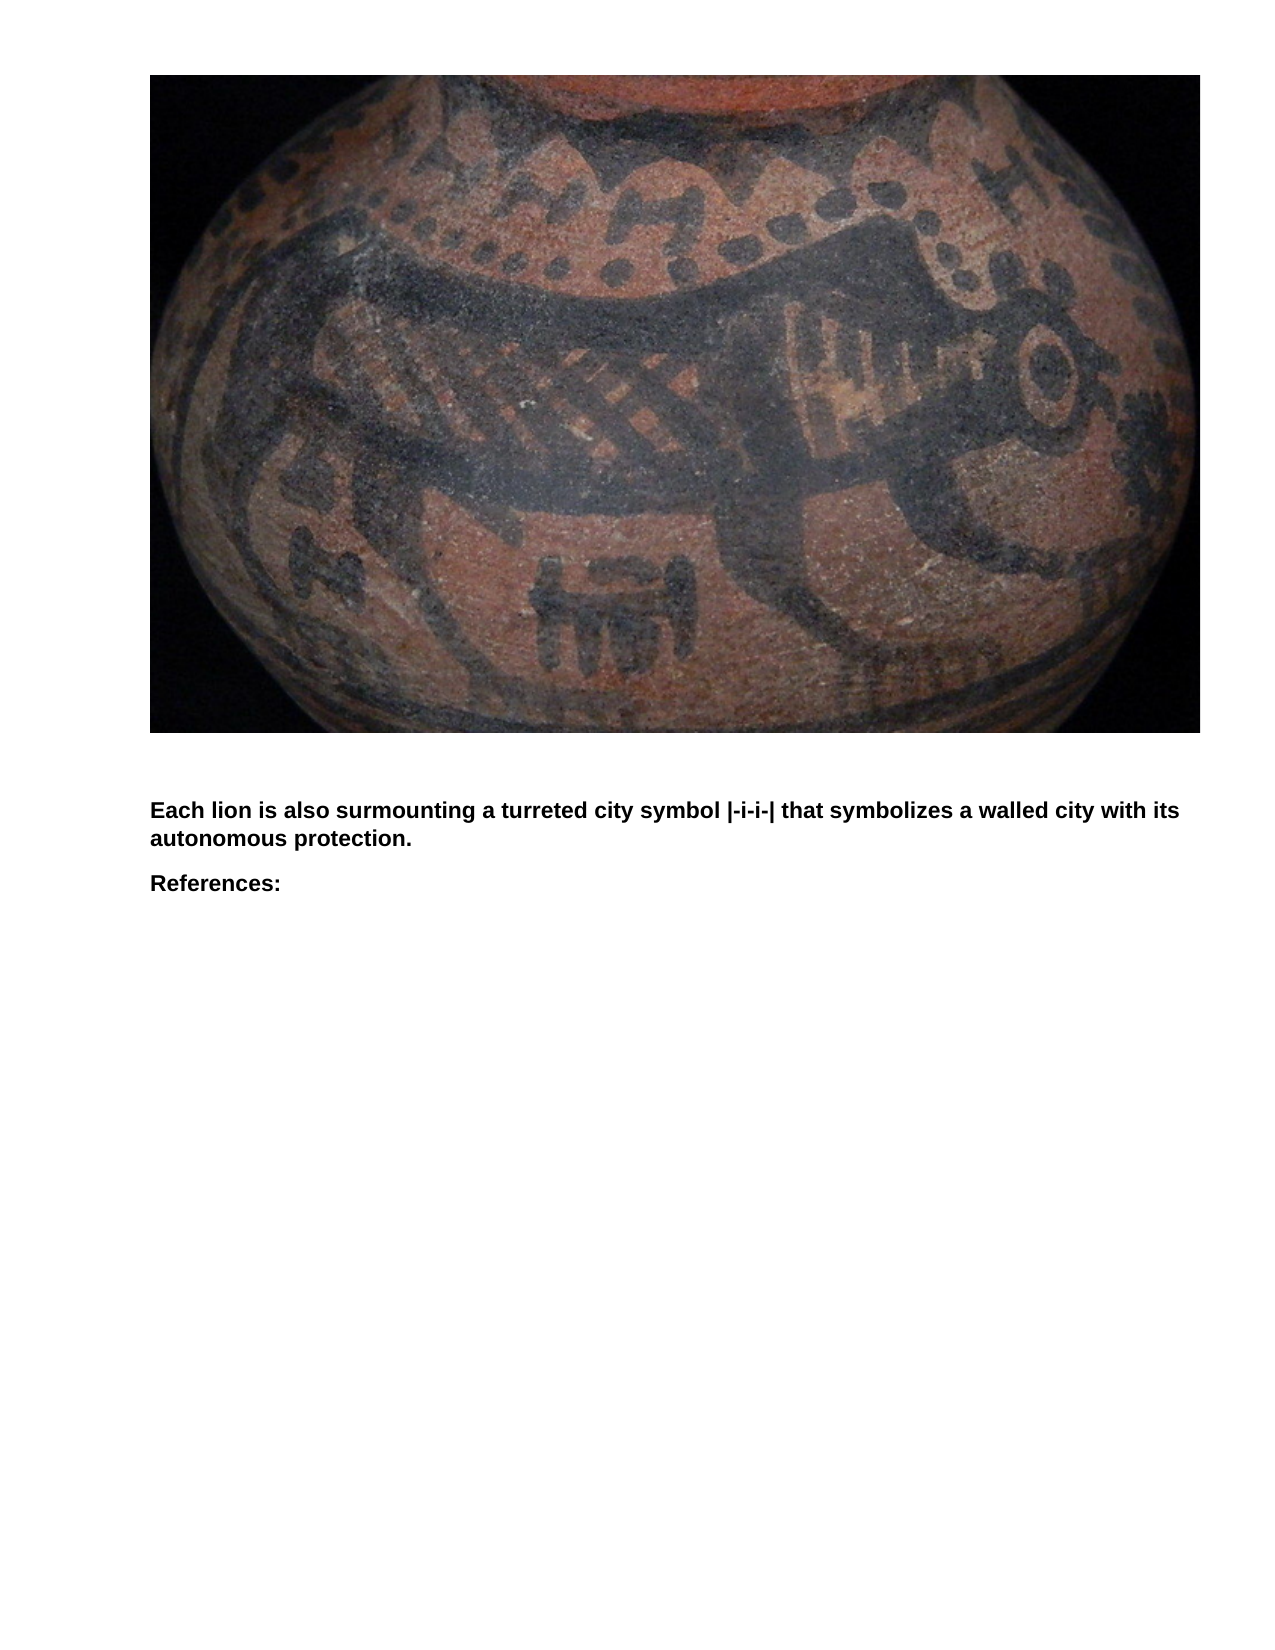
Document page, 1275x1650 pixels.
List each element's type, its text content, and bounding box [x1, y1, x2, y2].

text Each lion is also surmounting a turreted city symbol |-i-i-| that symbolizes a walled city with its autonomous protection. [150, 797, 1200, 851]
picture [150, 75, 1200, 733]
text References: [150, 870, 1200, 896]
